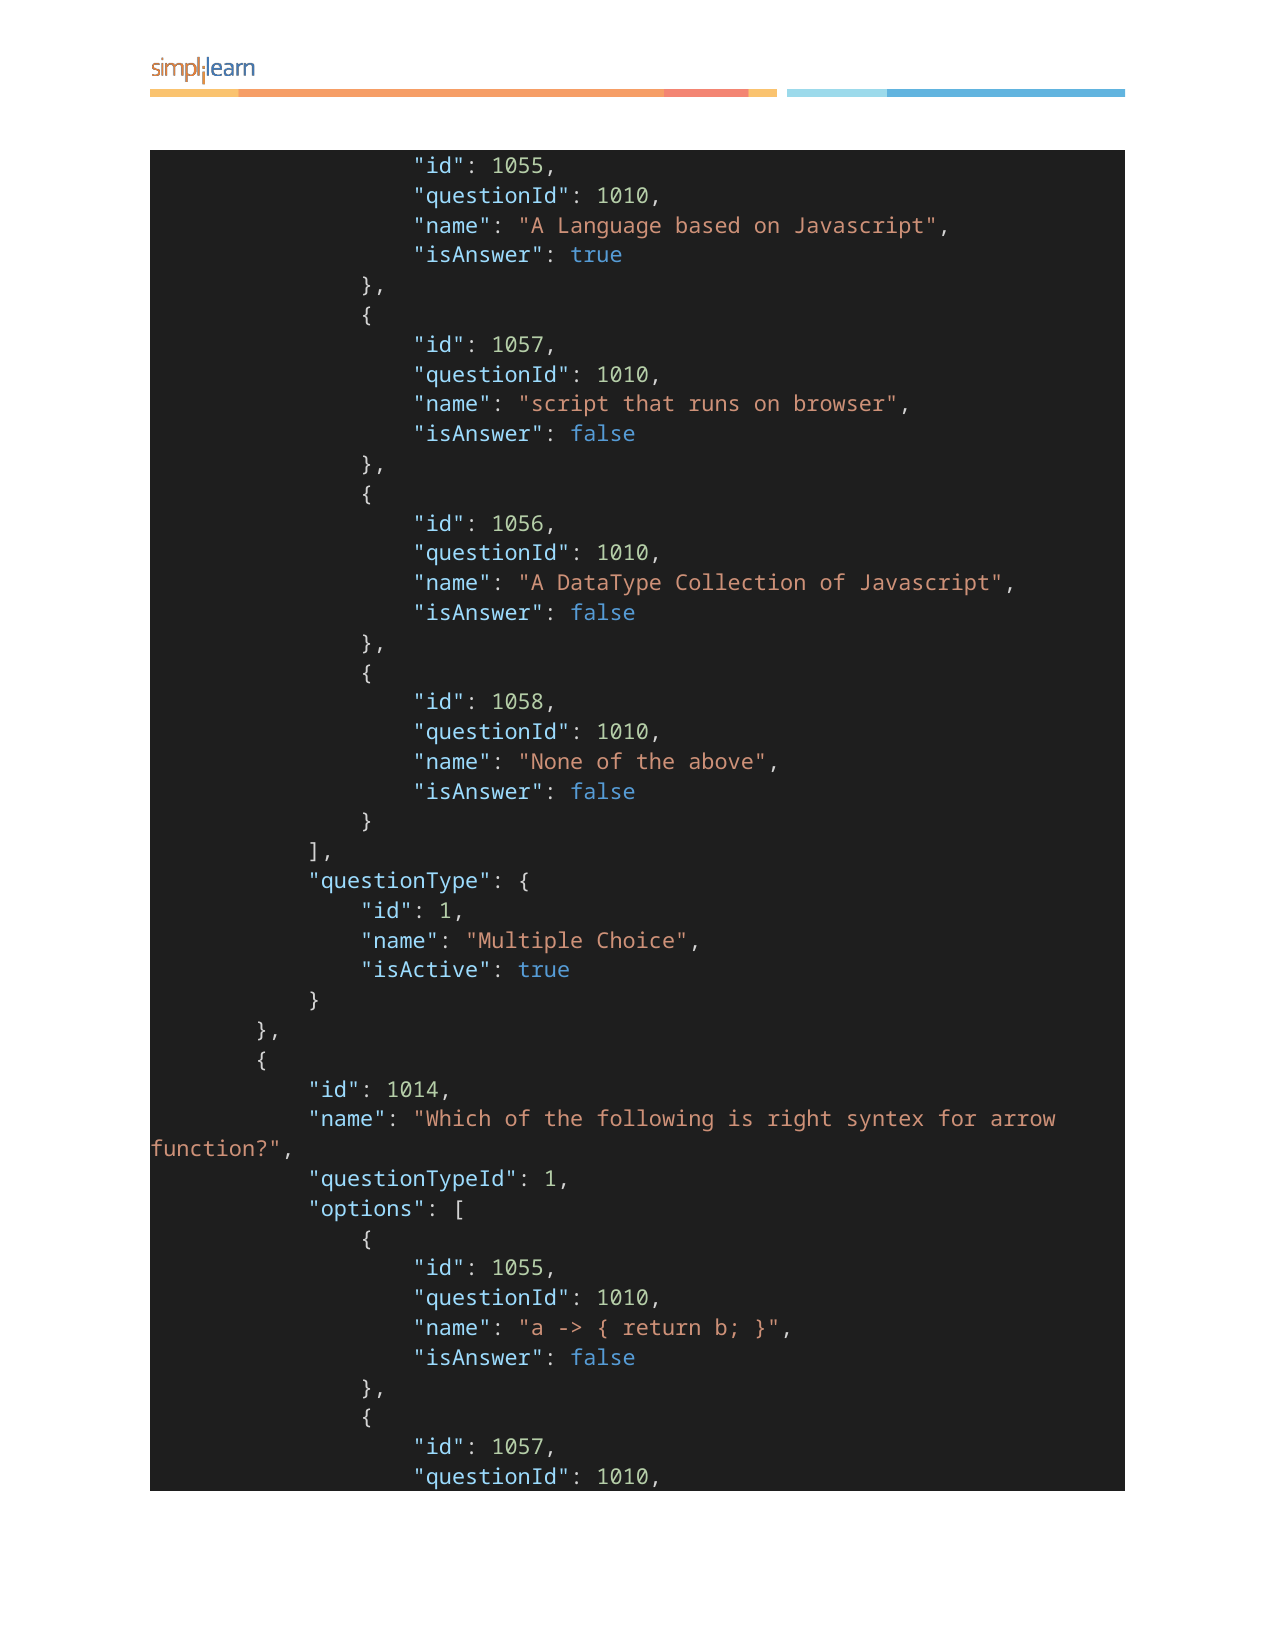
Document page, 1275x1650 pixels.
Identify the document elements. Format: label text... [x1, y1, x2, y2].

text "questionId": 1010, [150, 1461, 1125, 1491]
text "questionId": 1010, [150, 180, 1125, 209]
text "name": "None of the above", [150, 746, 1125, 776]
text }, [150, 1371, 1125, 1401]
text "name": "Multiple Choice", [150, 924, 1125, 954]
text "name": "A DataType Collection of Javascript", [150, 567, 1125, 597]
text "id": 1058, [150, 686, 1125, 716]
text "name": "Which of the following is right syntex for arrow function?", [150, 1103, 1125, 1163]
text { [150, 656, 1125, 686]
text "id": 1, [150, 895, 1125, 924]
text "name": "A Language based on Javascript", [150, 209, 1125, 239]
text "name": "script that runs on browser", [150, 388, 1125, 418]
text }, [150, 1014, 1125, 1044]
text "name": "a -> { return b; }", [150, 1312, 1125, 1342]
text "questionType": { [150, 865, 1125, 895]
text "isAnswer": true [150, 239, 1125, 269]
text "questionId": 1010, [150, 1282, 1125, 1312]
text { [150, 478, 1125, 507]
text "isAnswer": false [150, 597, 1125, 627]
text { [150, 1044, 1125, 1073]
picture [150, 52, 1125, 97]
text { [150, 1222, 1125, 1252]
text { [150, 1401, 1125, 1431]
text }, [150, 627, 1125, 656]
text "id": 1056, [150, 507, 1125, 537]
text "isAnswer": false [150, 418, 1125, 448]
text }, [150, 448, 1125, 478]
text "questionTypeId": 1, [150, 1163, 1125, 1193]
text { [150, 299, 1125, 329]
text "isActive": true [150, 954, 1125, 984]
text ], [150, 835, 1125, 865]
text "id": 1055, [150, 1252, 1125, 1282]
text "id": 1055, [150, 150, 1125, 180]
text "questionId": 1010, [150, 716, 1125, 746]
text "isAnswer": false [150, 776, 1125, 805]
text "id": 1014, [150, 1073, 1125, 1103]
text "questionId": 1010, [150, 537, 1125, 567]
text } [150, 805, 1125, 835]
text "options": [ [150, 1193, 1125, 1222]
text "isAnswer": false [150, 1342, 1125, 1371]
text "questionId": 1010, [150, 358, 1125, 388]
text "id": 1057, [150, 1431, 1125, 1461]
text }, [150, 269, 1125, 299]
text } [150, 984, 1125, 1014]
text "id": 1057, [150, 329, 1125, 358]
